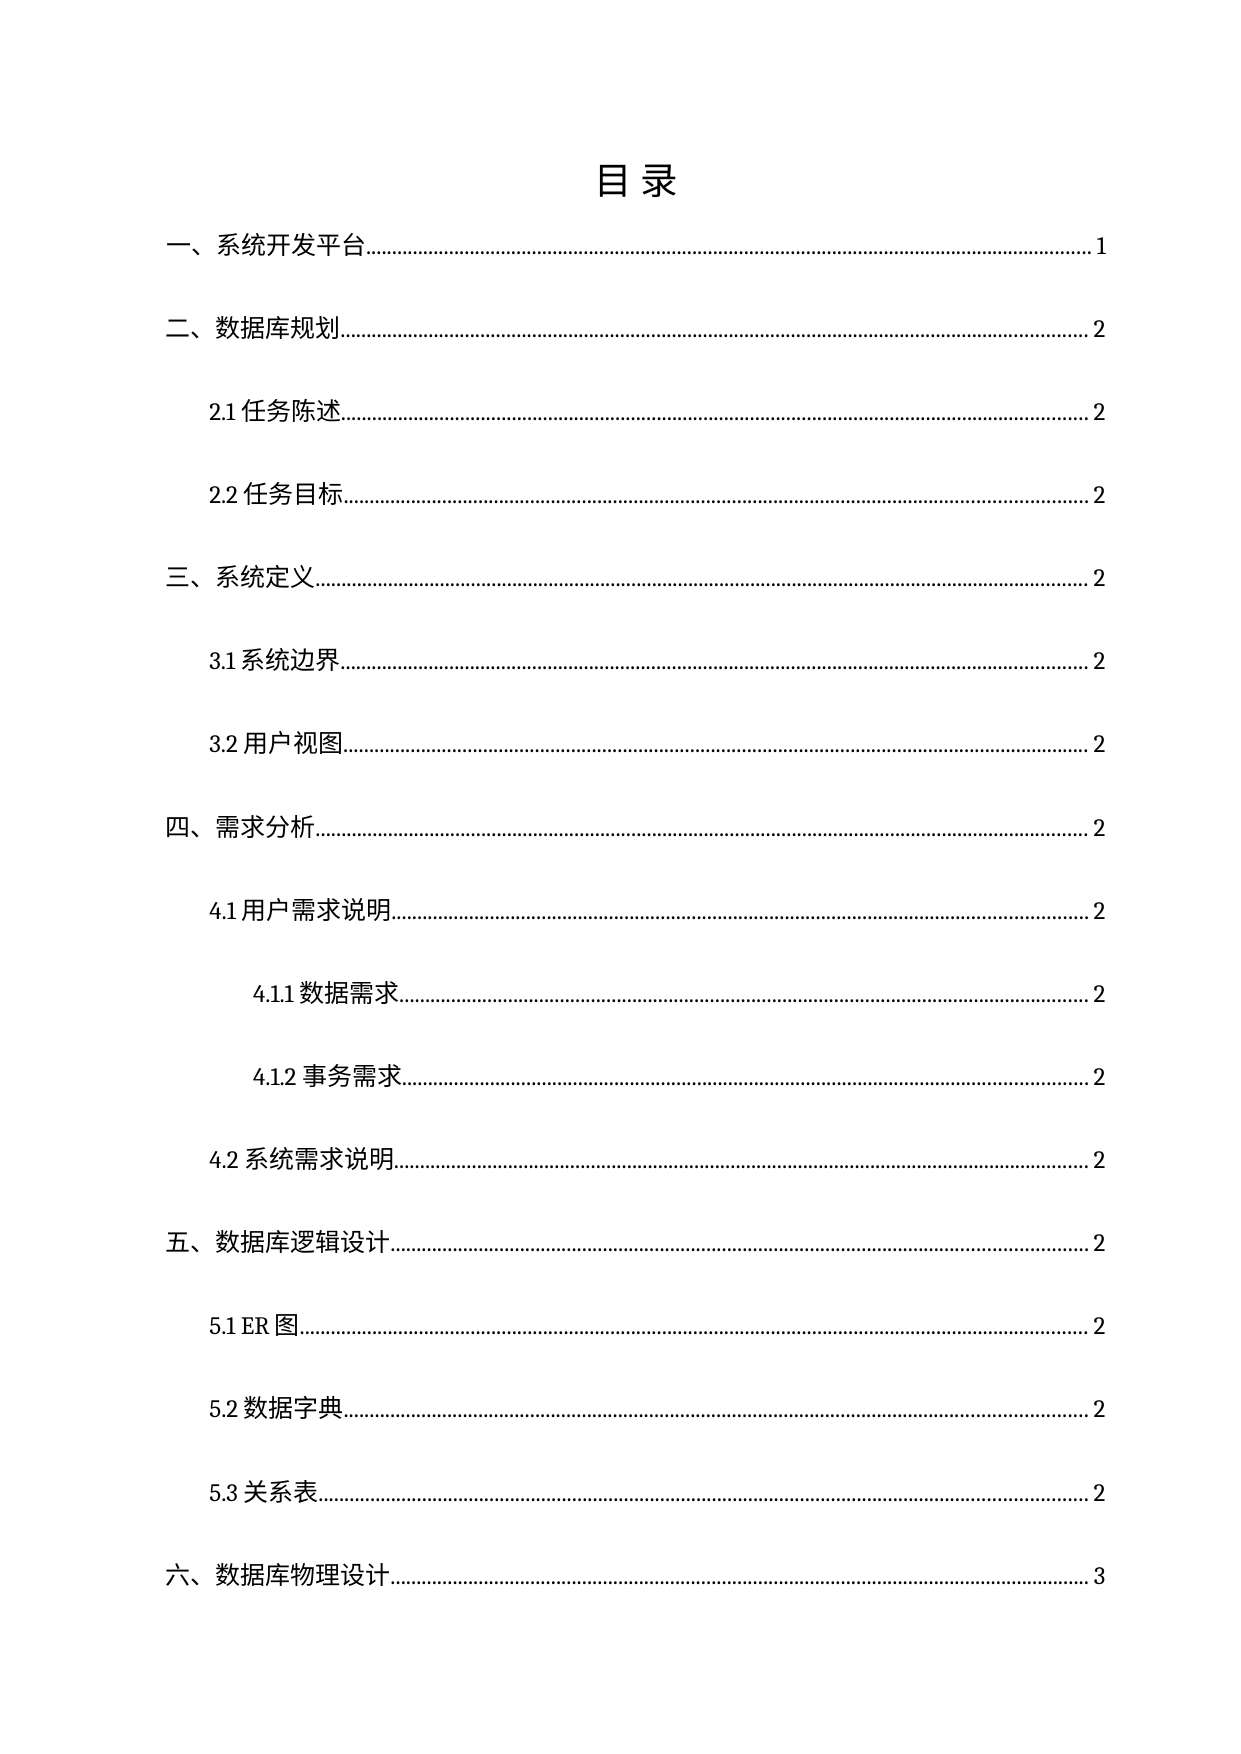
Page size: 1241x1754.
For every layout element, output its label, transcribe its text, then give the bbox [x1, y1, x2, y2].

text 目 录 [165, 146, 1106, 211]
text 三、系统定义 2 [165, 543, 1106, 608]
text 五、数据库逻辑设计 2 [165, 1208, 1106, 1273]
text 5.3 关系表 2 [209, 1458, 1106, 1523]
text 5.1 ER图 2 [209, 1291, 1106, 1356]
text 4.1.1 数据需求 2 [253, 959, 1106, 1024]
text 四、需求分析 2 [165, 793, 1106, 858]
text 4.1.2 事务需求 2 [253, 1042, 1106, 1107]
text 一、系统开发平台 1 [165, 211, 1106, 276]
text 六、数据库物理设计 3 [165, 1541, 1106, 1606]
text 3.2 用户视图 2 [209, 709, 1106, 774]
text 4.2 系统需求说明 2 [209, 1125, 1106, 1190]
text 2.2 任务目标 2 [209, 460, 1106, 525]
text 2.1 任务陈述 2 [209, 377, 1106, 442]
text 二、数据库规划 2 [165, 294, 1106, 359]
text 3.1 系统边界 2 [209, 626, 1106, 691]
text 4.1 用户需求说明 2 [209, 876, 1106, 941]
text 5.2 数据字典 2 [209, 1374, 1106, 1439]
